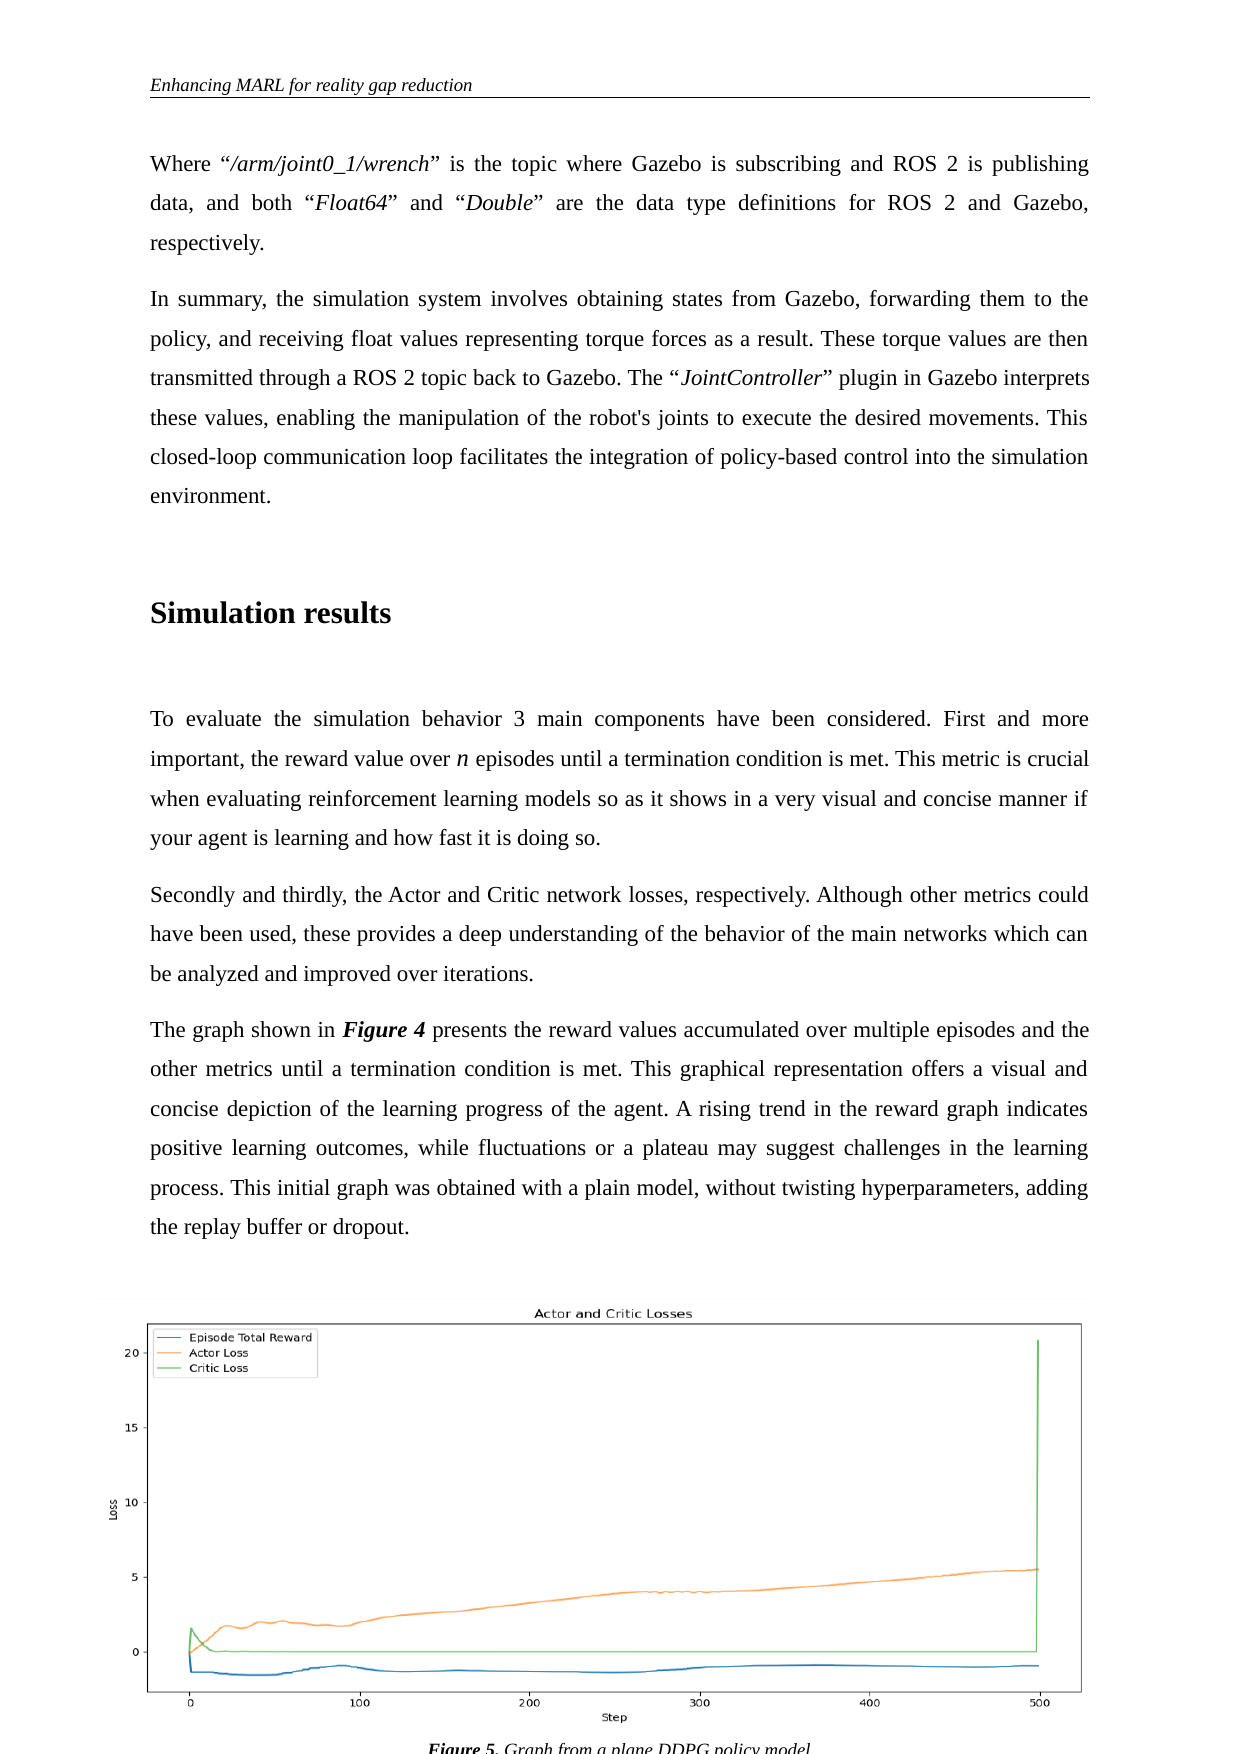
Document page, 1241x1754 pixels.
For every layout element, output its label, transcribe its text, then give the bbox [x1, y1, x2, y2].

text In summary, the simulation system involves obtaining states from Gazebo, forwarding them to the policy, and receiving float values representing torque forces as a result. These torque values are then transmitted through a ROS 2 topic back to Gazebo. The “JointController” plugin in Gazebo interprets these values, enabling the manipulation of the robot's joints to execute the desired movements. This closed-loop communication loop facilitates the integration of policy-based control into the simulation environment. [150, 285, 1090, 509]
text Where “/arm/joint0_1/wrench” is the topic where Gazebo is subscribing and ROS 2 is publishing data, and both “Float64” and “Double” are the data type definitions for ROS 2 and Gazebo, respectively. [150, 150, 1090, 255]
text Secondly and thirdly, the Actor and Critic network losses, respectively. Although other metrics could have been used, these provides a deep understanding of the behavior of the main networks which can be analyzed and improved over iterations. [150, 881, 1090, 986]
text The graph shown in Figure 4 presents the reward values accumulated over multiple episodes and the other metrics until a termination condition is met. This graphical representation offers a visual and concise depiction of the learning progress of the agent. A rising trend in the reward graph indicates positive learning outcomes, while fluctuations or a plateau may suggest challenges in the learning process. This initial graph was obtained with a plain model, without twisting hyperparameters, adding the replay buffer or dropout. [150, 1016, 1090, 1239]
picture [96, 1298, 1087, 1727]
subtitle Simulation results [150, 595, 1090, 631]
text To evaluate the simulation behavior 3 main components have been considered. First and more important, the reward value over episodes until a termination condition is met. This metric is crucial when evaluating reinforcement learning models so as it shows in a very visual and concise manner if your agent is learning and how fast it is doing so. [150, 705, 1090, 851]
